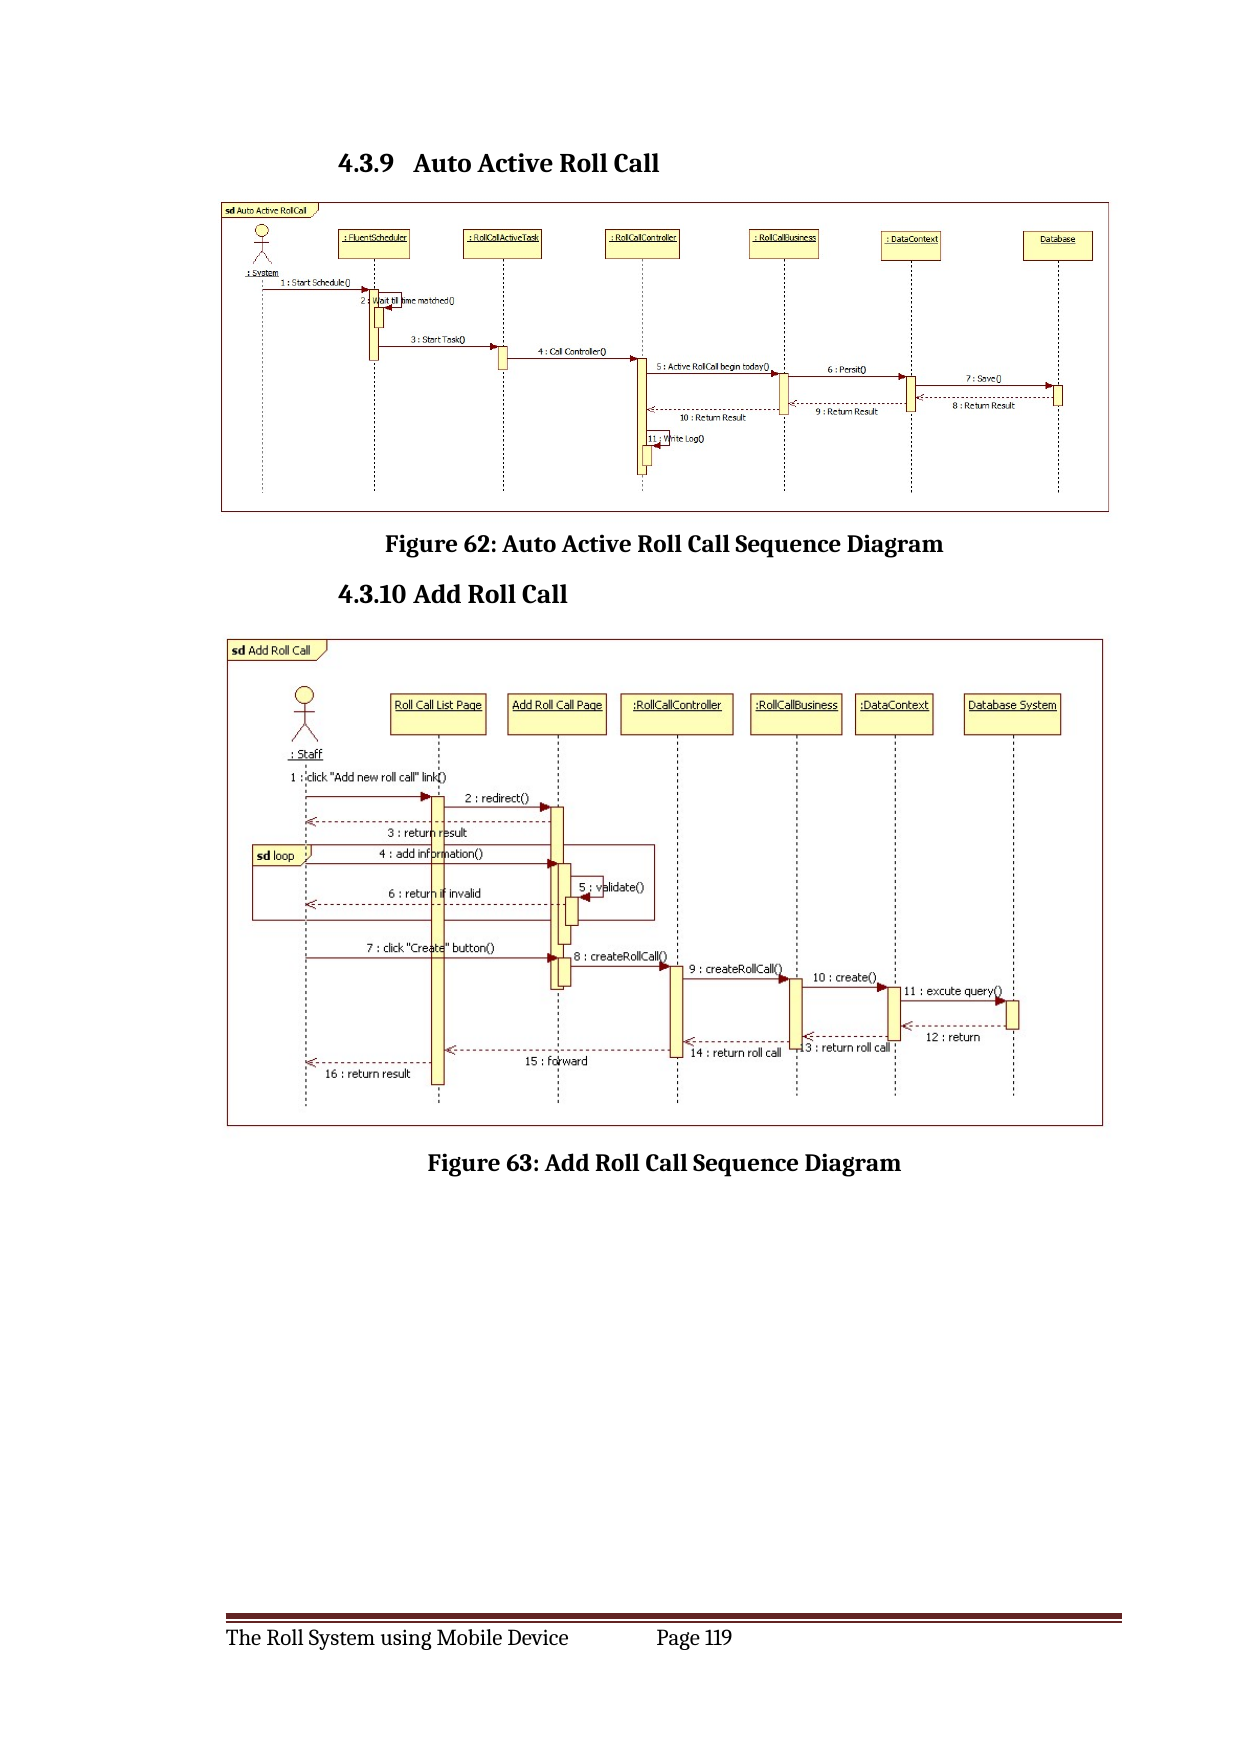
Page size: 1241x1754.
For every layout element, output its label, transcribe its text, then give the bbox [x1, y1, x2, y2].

picture [206, 187, 1123, 526]
text Figure 62: Auto Active Roll Call Sequence Diagram [207, 529, 1122, 558]
subtitle Add Roll Call [338, 579, 1122, 610]
text Figure 63: Add Roll Call Sequence Diagram [207, 1149, 1122, 1178]
subtitle Auto Active Roll Call [338, 148, 1122, 179]
picture [206, 618, 1123, 1146]
